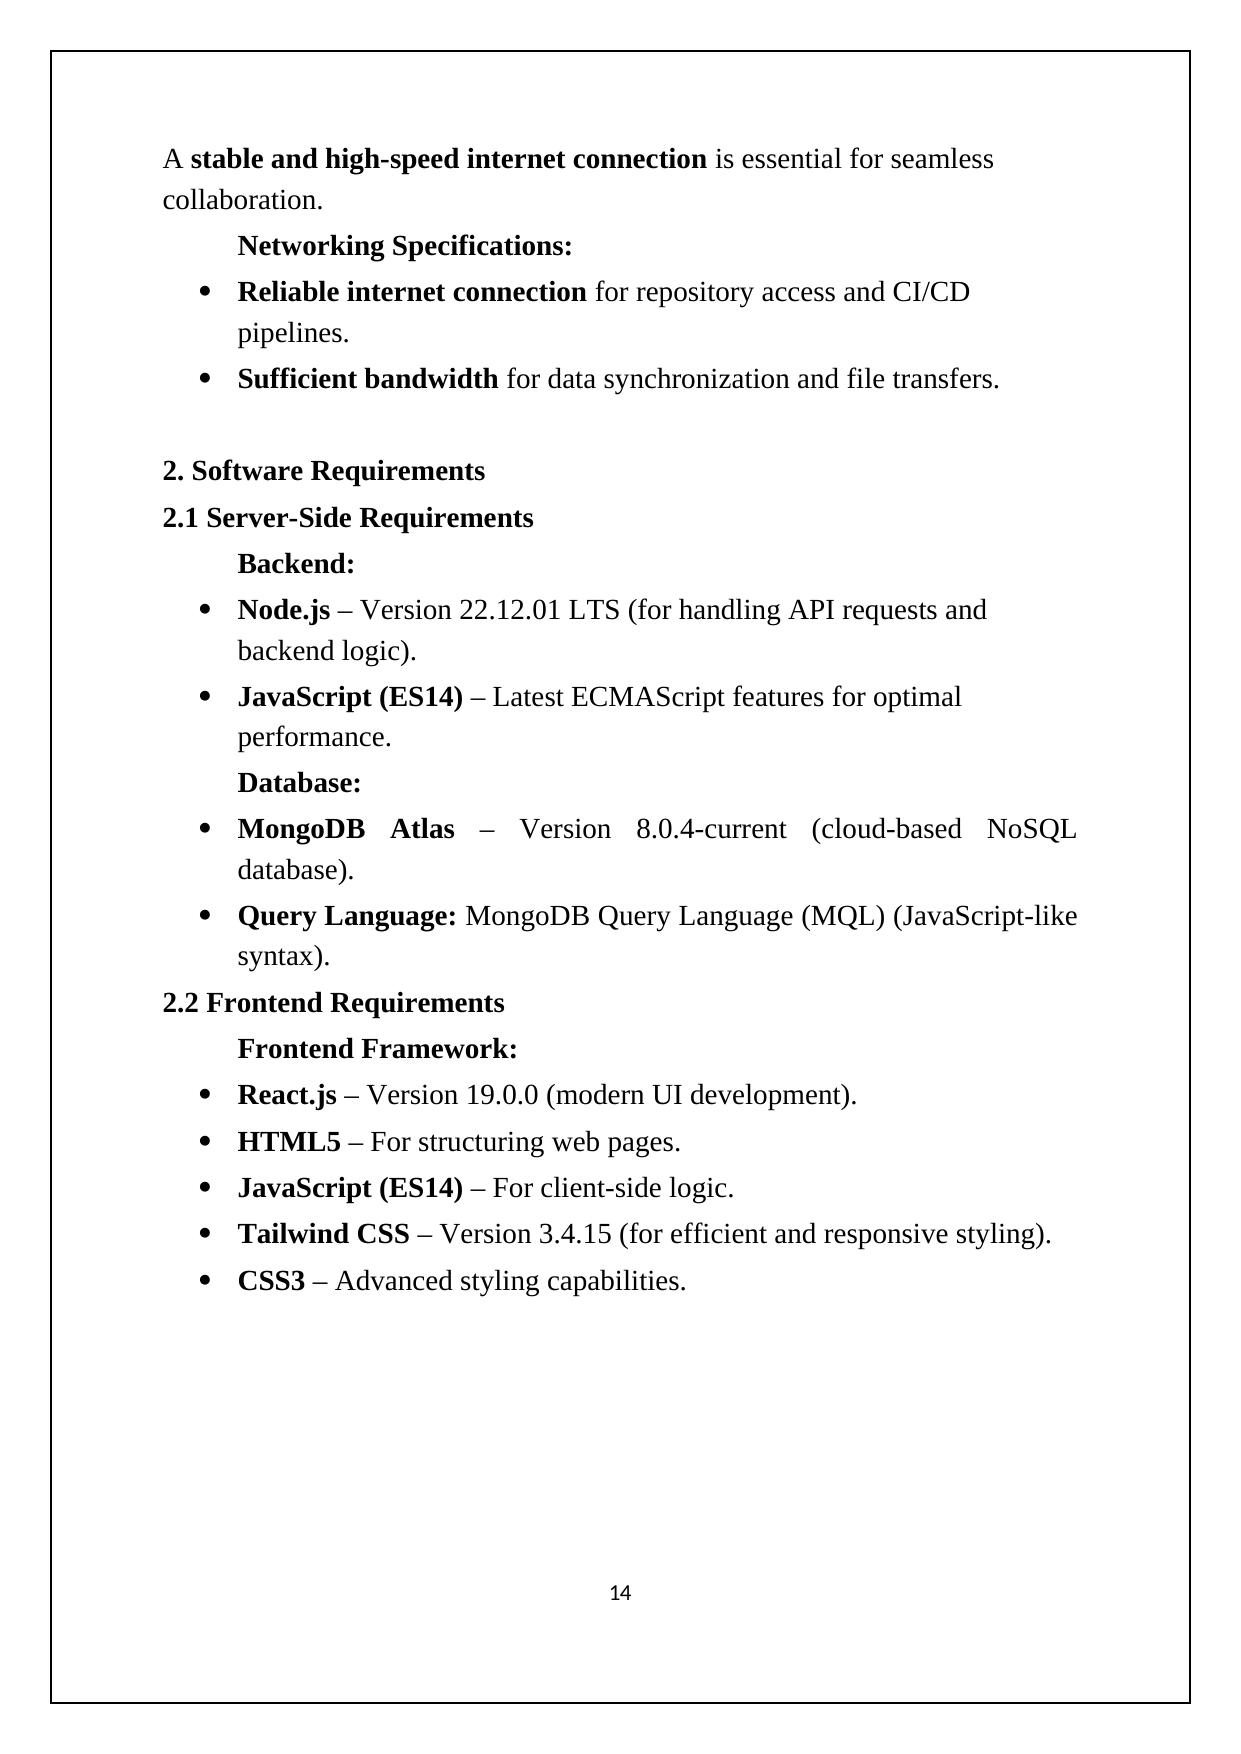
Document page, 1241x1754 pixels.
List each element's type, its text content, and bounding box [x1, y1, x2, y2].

list JavaScript (ES14) – Latest ECMAScript features for optimal performance. [200, 679, 1078, 753]
list JavaScript (ES14) – For client-side logic. [200, 1170, 1078, 1204]
list Sufficient bandwidth for data synchronization and file transfers. [200, 361, 1078, 394]
list React.js – Version 19.0.0 (modern UI development). [200, 1077, 1078, 1111]
list Reliable internet connection for repository access and CI/CD pipelines. [200, 274, 1078, 348]
list Tailwind CSS – Version 3.4.15 (for efficient and responsive styling). [200, 1216, 1078, 1250]
list HTML5 – For structuring web pages. [200, 1124, 1078, 1157]
list Backend: [237, 546, 1078, 579]
text 2. Software Requirements [162, 453, 1078, 487]
list Query Language: MongoDB Query Language (MQL) (JavaScript-like syntax). [200, 898, 1078, 972]
list Database: [237, 765, 1078, 799]
text A stable and high-speed internet connection is essential for seamless collaboration. [162, 142, 1078, 215]
list Node.js – Version 22.12.01 LTS (for handling API requests and backend logic). [200, 592, 1078, 666]
list Frontend Framework: [237, 1031, 1078, 1064]
list MongoDB Atlas – Version 8.0.4-current (cloud-based NoSQL database). [200, 812, 1078, 886]
list CSS3 – Advanced styling capabilities. [200, 1263, 1078, 1296]
text 2.1 Server-Side Requirements [162, 500, 1078, 533]
text 2.2 Frontend Requirements [162, 985, 1078, 1018]
list Networking Specifications: [237, 228, 1078, 262]
